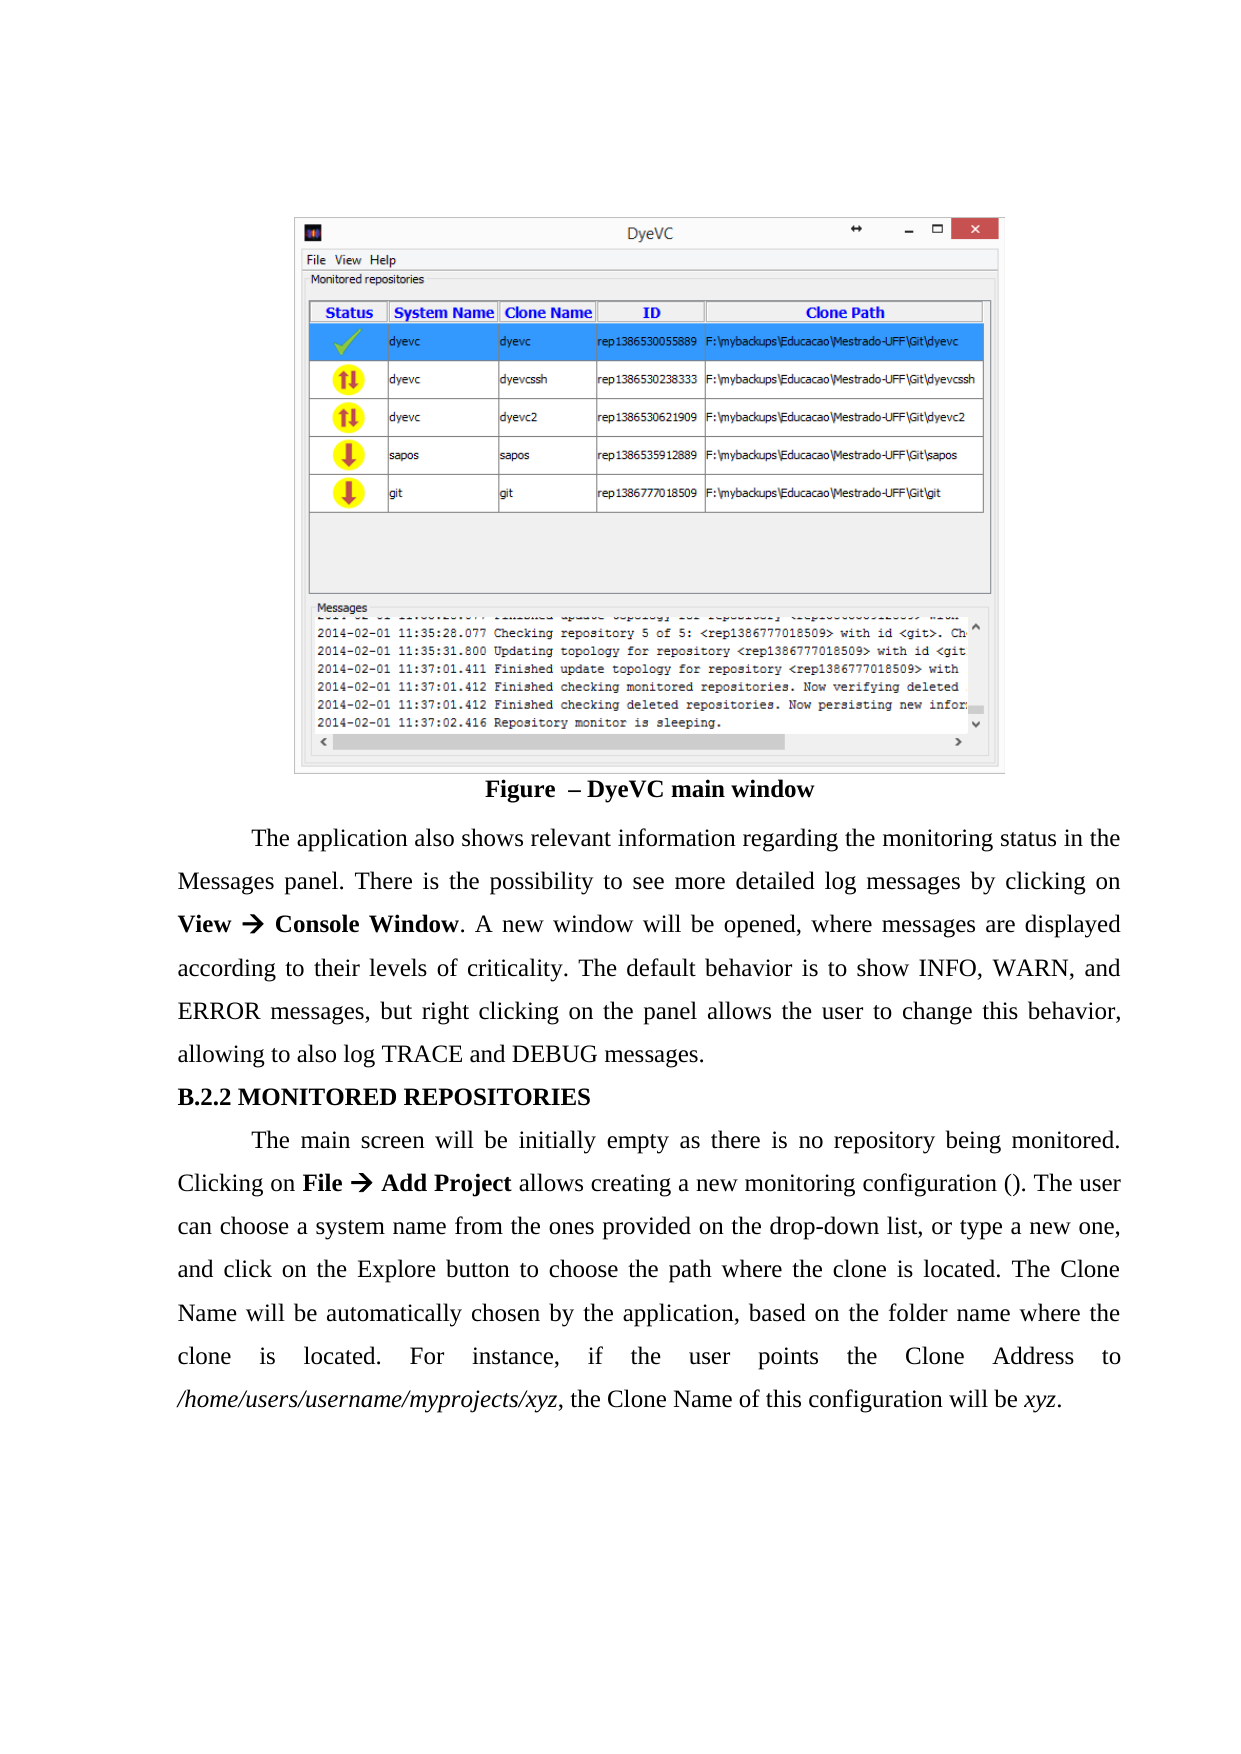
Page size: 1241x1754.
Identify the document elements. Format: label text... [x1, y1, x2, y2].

text Monitored repositories [177, 1082, 1122, 1111]
picture [294, 217, 1005, 774]
text The application also shows relevant information regarding the monitoring status in the Messages panel. There is the possibility to see more detailed log messages by clicking on View Console Window. A new window will be opened, where messages are displayed according to their levels of criticality. The default behavior is to show INFO, WARN, and ERROR messages, but right clicking on the panel allows the user to change this behavior, allowing to also log TRACE and DEBUG messages. [177, 823, 1122, 1068]
text The main screen will be initially empty as there is no repository being monitored. Clicking on File Add Project allows creating a new monitoring configuration (Figure 51). The user can choose a system name from the ones provided on the drop-down list, or type a new one, and click on the Explore button to choose the path where the clone is located. The Clone Name will be automatically chosen by the application, based on the folder name where the clone is located. For instance, if the user points the Clone Address to /home/users/username/myprojects/xyz, the Clone Name of this configuration will be xyz. [177, 1125, 1122, 1413]
text Figure 50 – DyeVC main window [177, 774, 1122, 802]
